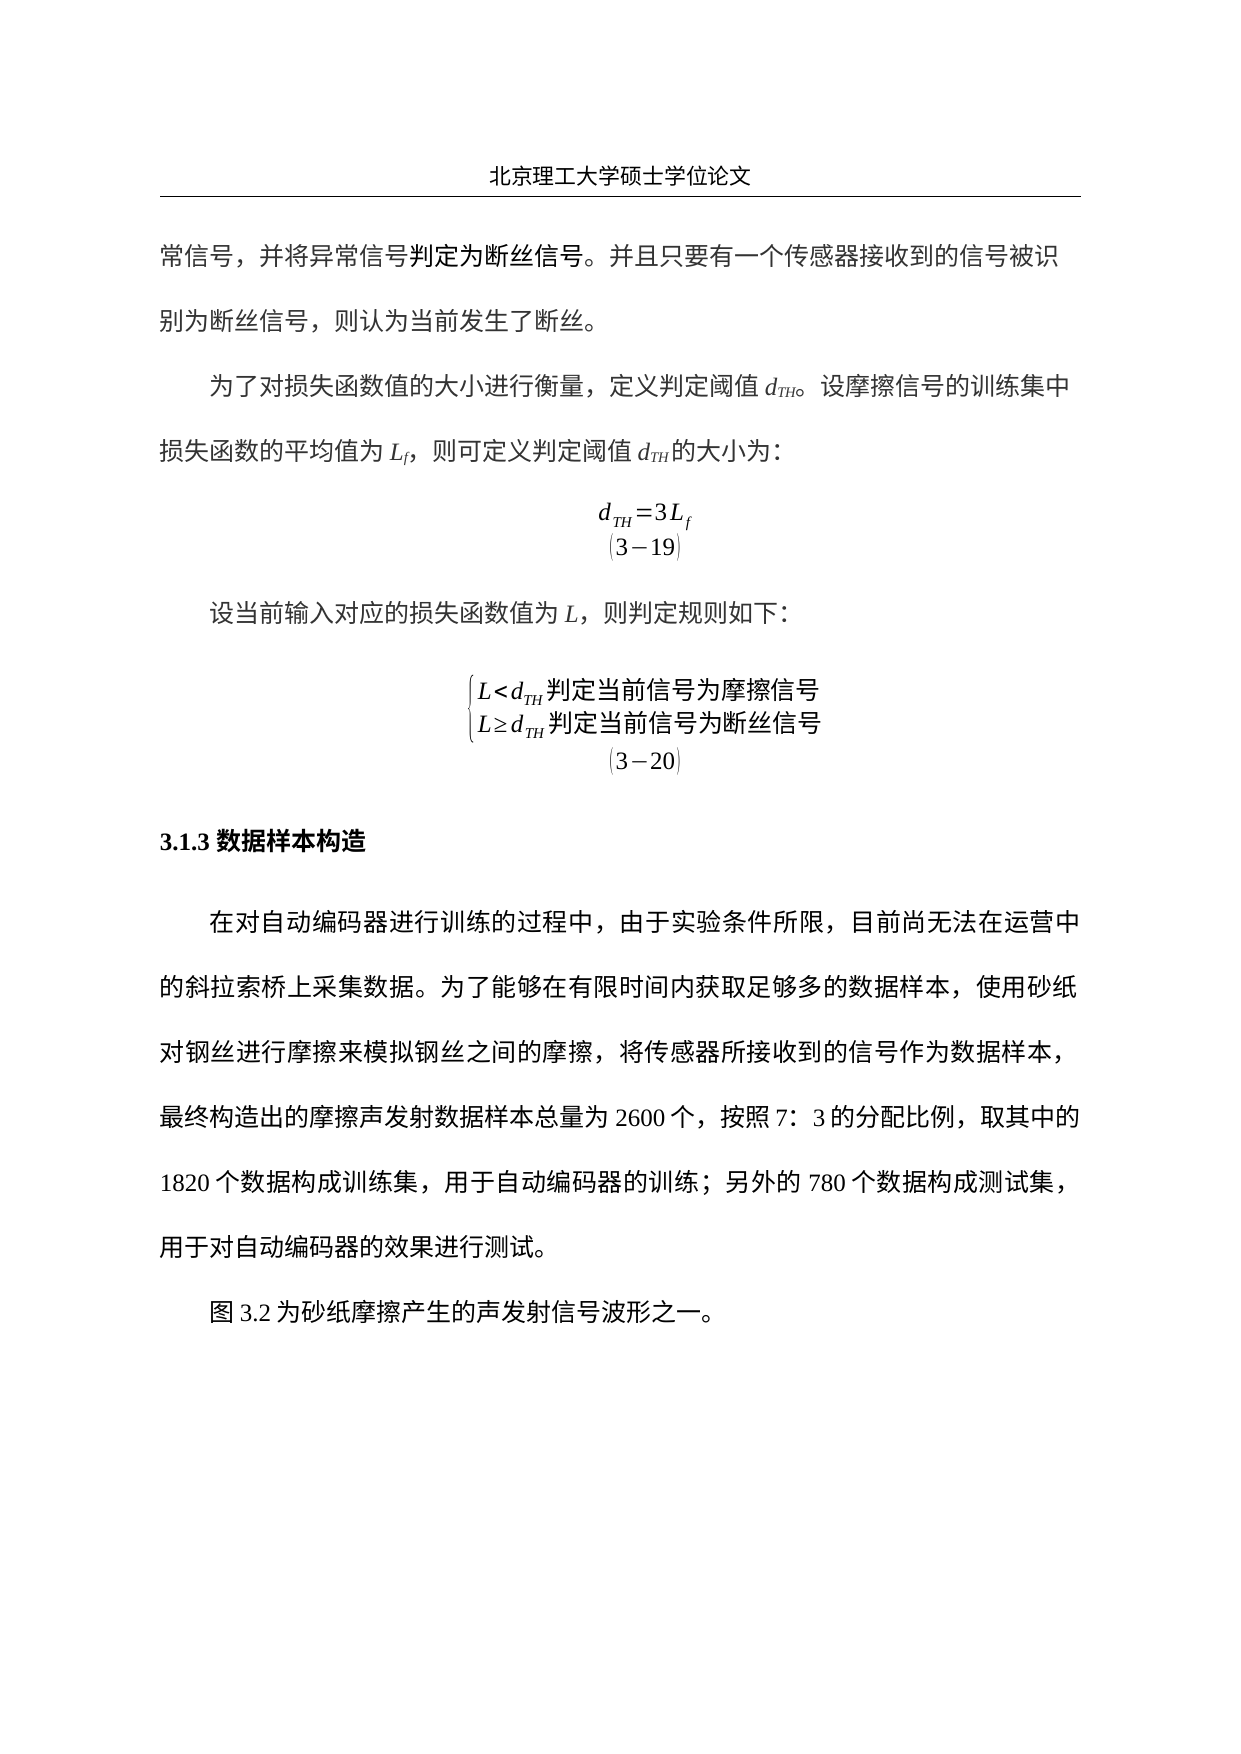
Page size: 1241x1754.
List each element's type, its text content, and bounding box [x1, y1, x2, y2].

text 在对自动编码器进行训练的过程中，由于实验条件所限，目前尚无法在运营中的斜拉索桥上采集数据。为了能够在有限时间内获取足够多的数据样本，使用砂纸对钢丝进行摩擦来模拟钢丝之间的摩擦，将传感器所接收到的信号作为数据样本，最终构造出的摩擦声发射数据样本总量为2600个，按照7：3的分配比例，取其中的1820个数据构成训练集，用于自动编码器的训练；另外的780个数据构成测试集，用于对自动编码器的效果进行测试。 [159, 888, 1081, 1278]
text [159, 222, 1081, 352]
text 图3.2为砂纸摩擦产生的声发射信号波形之一。 [159, 1278, 1081, 1343]
text 为了对损失函数值的大小进行衡量，定义判定阈值dTH。设摩擦信号的训练集中损失函数的平均值为Lf，则可定义判定阈值dTH的大小为： [159, 352, 1081, 482]
text 设当前输入对应的损失函数值为L，则判定规则如下： [159, 579, 1081, 644]
text 3.1.3 数据样本构造 [159, 807, 1081, 872]
